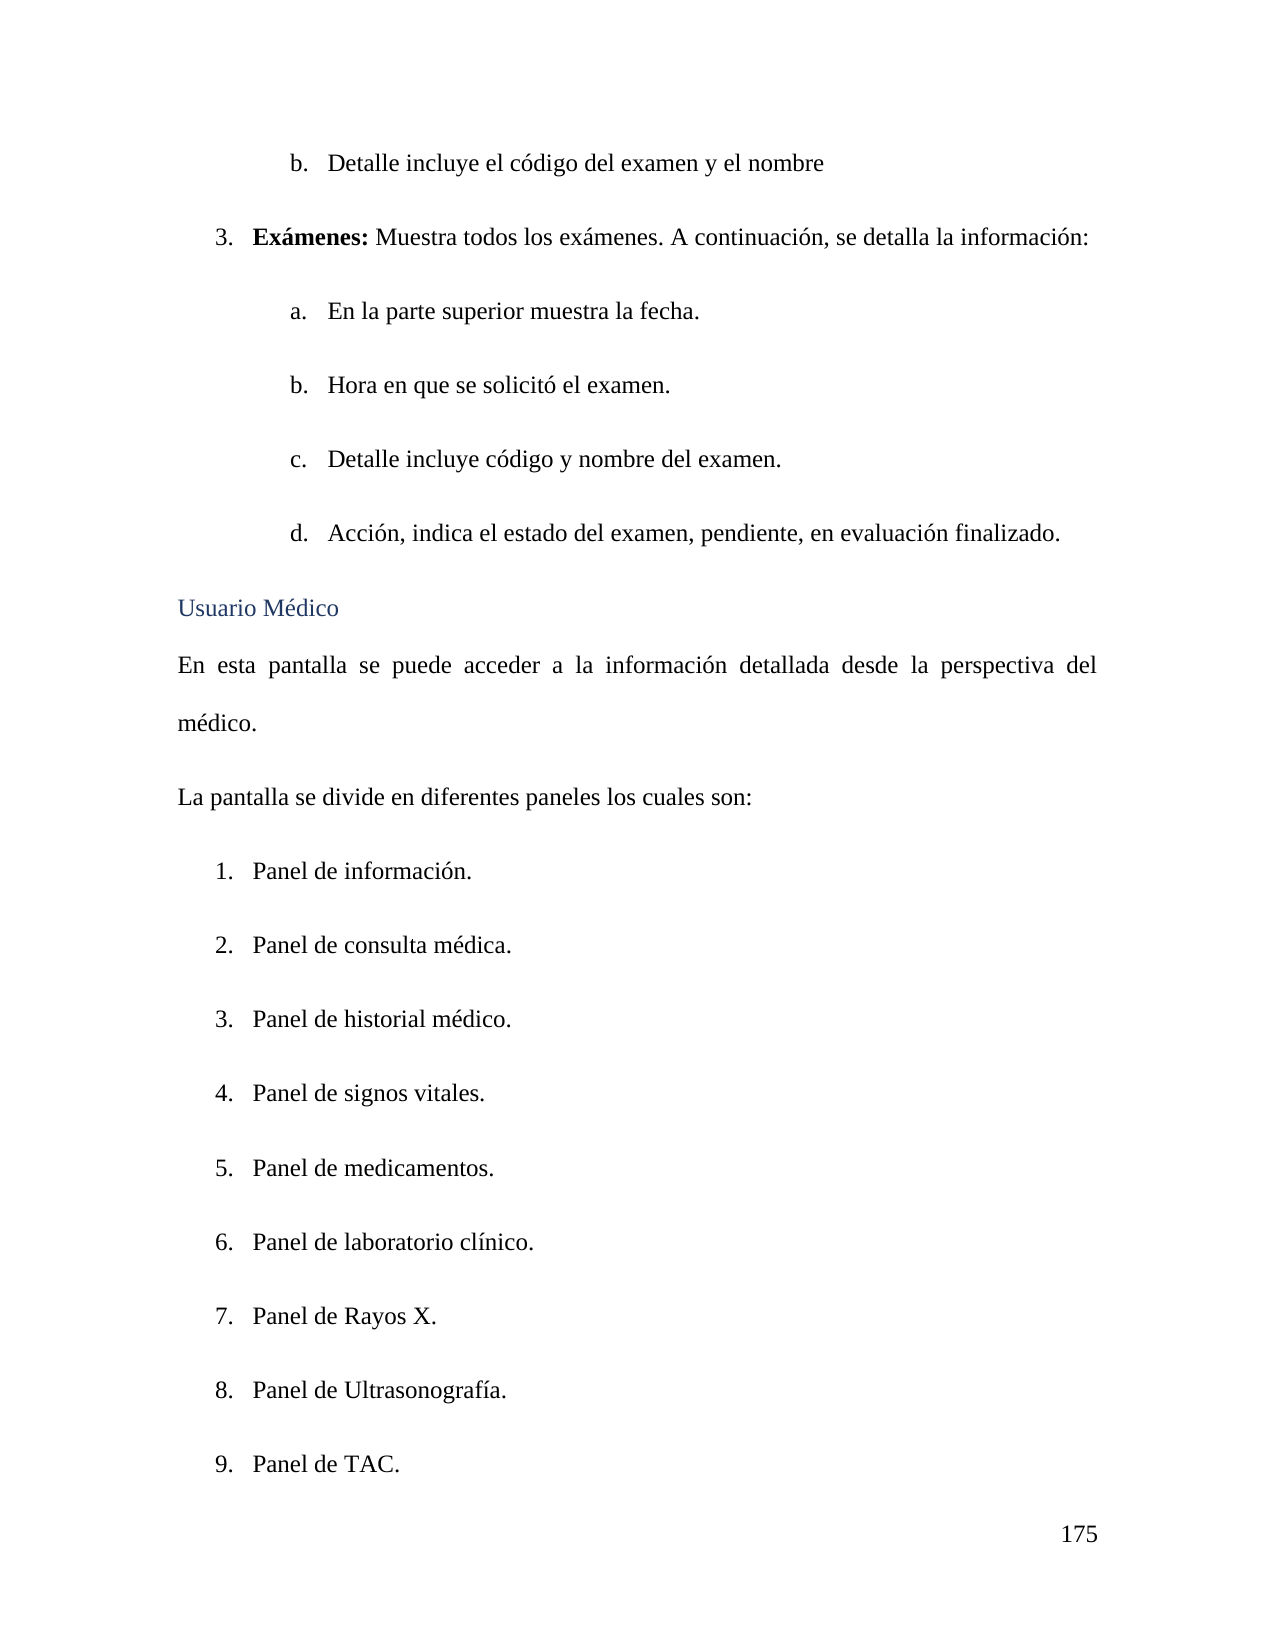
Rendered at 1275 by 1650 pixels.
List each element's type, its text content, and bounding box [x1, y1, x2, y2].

text En esta pantalla se puede acceder a la información detallada desde la perspectiva del médico. [177, 650, 1098, 736]
list Acción, indica el estado del examen, pendiente, en evaluación finalizado. [290, 518, 1098, 547]
list Panel de Rayos X. [215, 1301, 1098, 1330]
list Panel de TAC. [215, 1449, 1098, 1478]
list Panel de consulta médica. [215, 930, 1098, 959]
list Hora en que se solicitó el examen. [290, 370, 1098, 399]
list Panel de información. [215, 856, 1098, 885]
list Panel de laboratorio clínico. [215, 1227, 1098, 1256]
list Exámenes: Muestra todos los exámenes. A continuación, se detalla la información: [215, 222, 1098, 251]
list En la parte superior muestra la fecha. [290, 296, 1098, 325]
text Usuario Médico [177, 593, 1098, 621]
text La pantalla se divide en diferentes paneles los cuales son: [177, 782, 1098, 811]
list Detalle incluye código y nombre del examen. [290, 444, 1098, 473]
list Panel de medicamentos. [215, 1153, 1098, 1181]
list Panel de historial médico. [215, 1004, 1098, 1033]
list Panel de Ultrasonografía. [215, 1375, 1098, 1404]
list Detalle incluye el código del examen y el nombre [290, 148, 1098, 176]
list Panel de signos vitales. [215, 1078, 1098, 1107]
